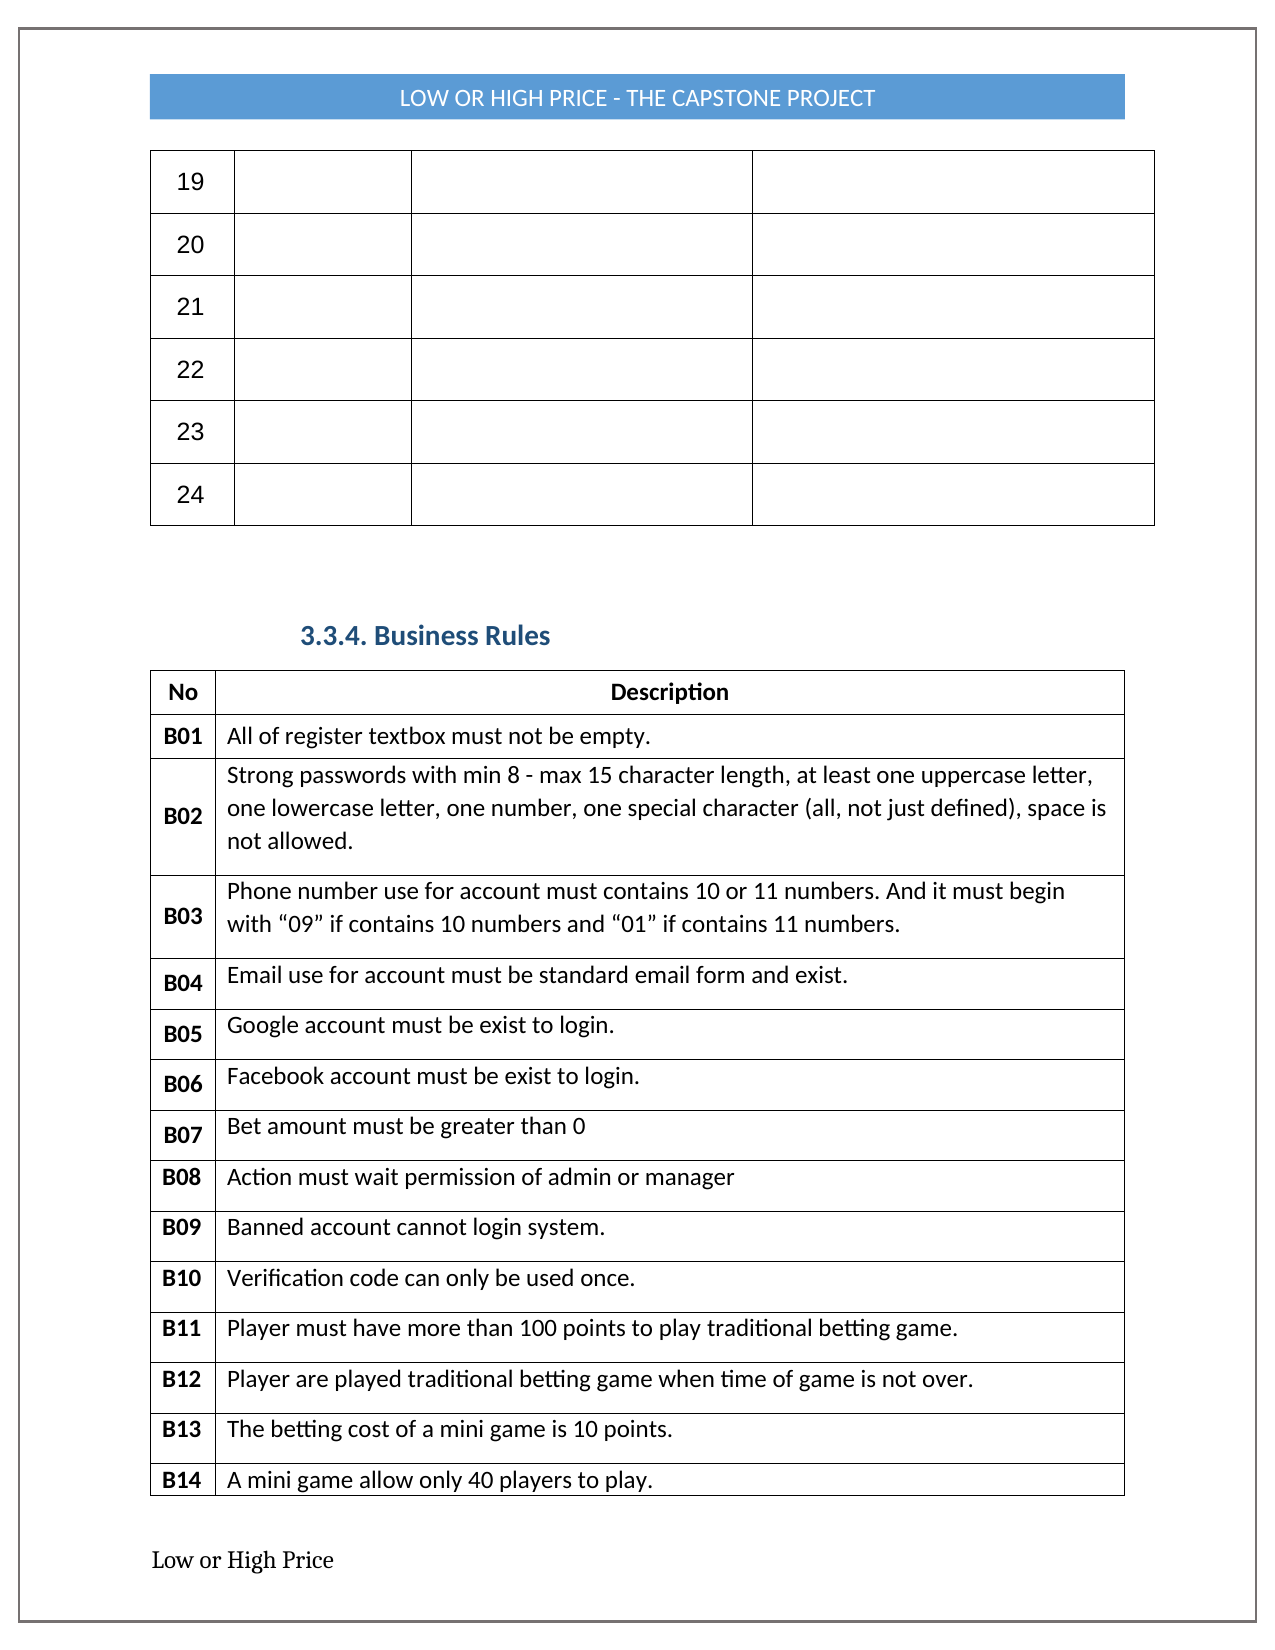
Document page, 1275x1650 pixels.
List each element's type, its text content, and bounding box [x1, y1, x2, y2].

table_cell B05 [151, 1010, 215, 1059]
table_cell [753, 339, 1154, 400]
table_cell [151, 401, 234, 462]
table_cell B14 [151, 1464, 215, 1495]
table_cell Banned account cannot login system. [216, 1212, 1124, 1261]
table_cell Action must wait permission of admin or manager [216, 1161, 1124, 1211]
table_cell B10 [151, 1262, 215, 1312]
table_cell B04 [151, 959, 215, 1008]
table_cell [412, 214, 752, 275]
table_cell [151, 276, 234, 337]
table_cell [151, 339, 234, 400]
table_cell [753, 276, 1154, 337]
table_cell [412, 401, 752, 462]
table_cell Bet amount must be greater than 0 [216, 1111, 1124, 1160]
table_cell [753, 151, 1154, 212]
table_cell [412, 339, 752, 400]
table_cell B08 [151, 1161, 215, 1211]
table_header No [151, 671, 215, 714]
table_cell Verification code can only be used once. [216, 1262, 1124, 1312]
subtitle 3.3.4. Business Rules [225, 617, 1125, 653]
table_cell [753, 401, 1154, 462]
table_cell [753, 214, 1154, 275]
table_cell All of register textbox must not be empty. [216, 715, 1124, 758]
table_cell B09 [151, 1212, 215, 1261]
table_cell Player are played traditional betting game when time of game is not over. [216, 1363, 1124, 1413]
table_cell [235, 151, 411, 212]
table_cell B11 [151, 1313, 215, 1362]
table_cell B06 [151, 1060, 215, 1109]
table_cell [235, 401, 411, 462]
table_cell Facebook account must be exist to login. [216, 1060, 1124, 1109]
table_cell [412, 151, 752, 212]
table_cell B12 [151, 1363, 215, 1413]
table_cell A mini game allow only 40 players to play. [216, 1464, 1124, 1495]
table_cell [753, 464, 1154, 525]
table_cell B03 [151, 876, 215, 958]
table_cell [235, 276, 411, 337]
table_cell The betting cost of a mini game is 10 points. [216, 1414, 1124, 1463]
table_cell B01 [151, 715, 215, 758]
table_cell [151, 214, 234, 275]
table_cell [235, 214, 411, 275]
table_cell Strong passwords with min 8 - max 15 character length, at least one uppercase letter, one lowercase letter, one number, one special character (all, not just defined), space is not allowed. [216, 759, 1124, 874]
table_cell [151, 151, 234, 212]
table_cell Google account must be exist to login. [216, 1010, 1124, 1059]
table_header Description [216, 671, 1124, 714]
table_cell [235, 464, 411, 525]
table_cell [151, 464, 234, 525]
table_cell Phone number use for account must contains 10 or 11 numbers. And it must begin with “09” if contains 10 numbers and “01” if contains 11 numbers. [216, 876, 1124, 958]
table_cell Player must have more than 100 points to play traditional betting game. [216, 1313, 1124, 1362]
table_cell B02 [151, 759, 215, 874]
table_cell B07 [151, 1111, 215, 1160]
table_cell B13 [151, 1414, 215, 1463]
table_cell Email use for account must be standard email form and exist. [216, 959, 1124, 1008]
table_cell [235, 339, 411, 400]
table_cell [412, 464, 752, 525]
table_cell [412, 276, 752, 337]
